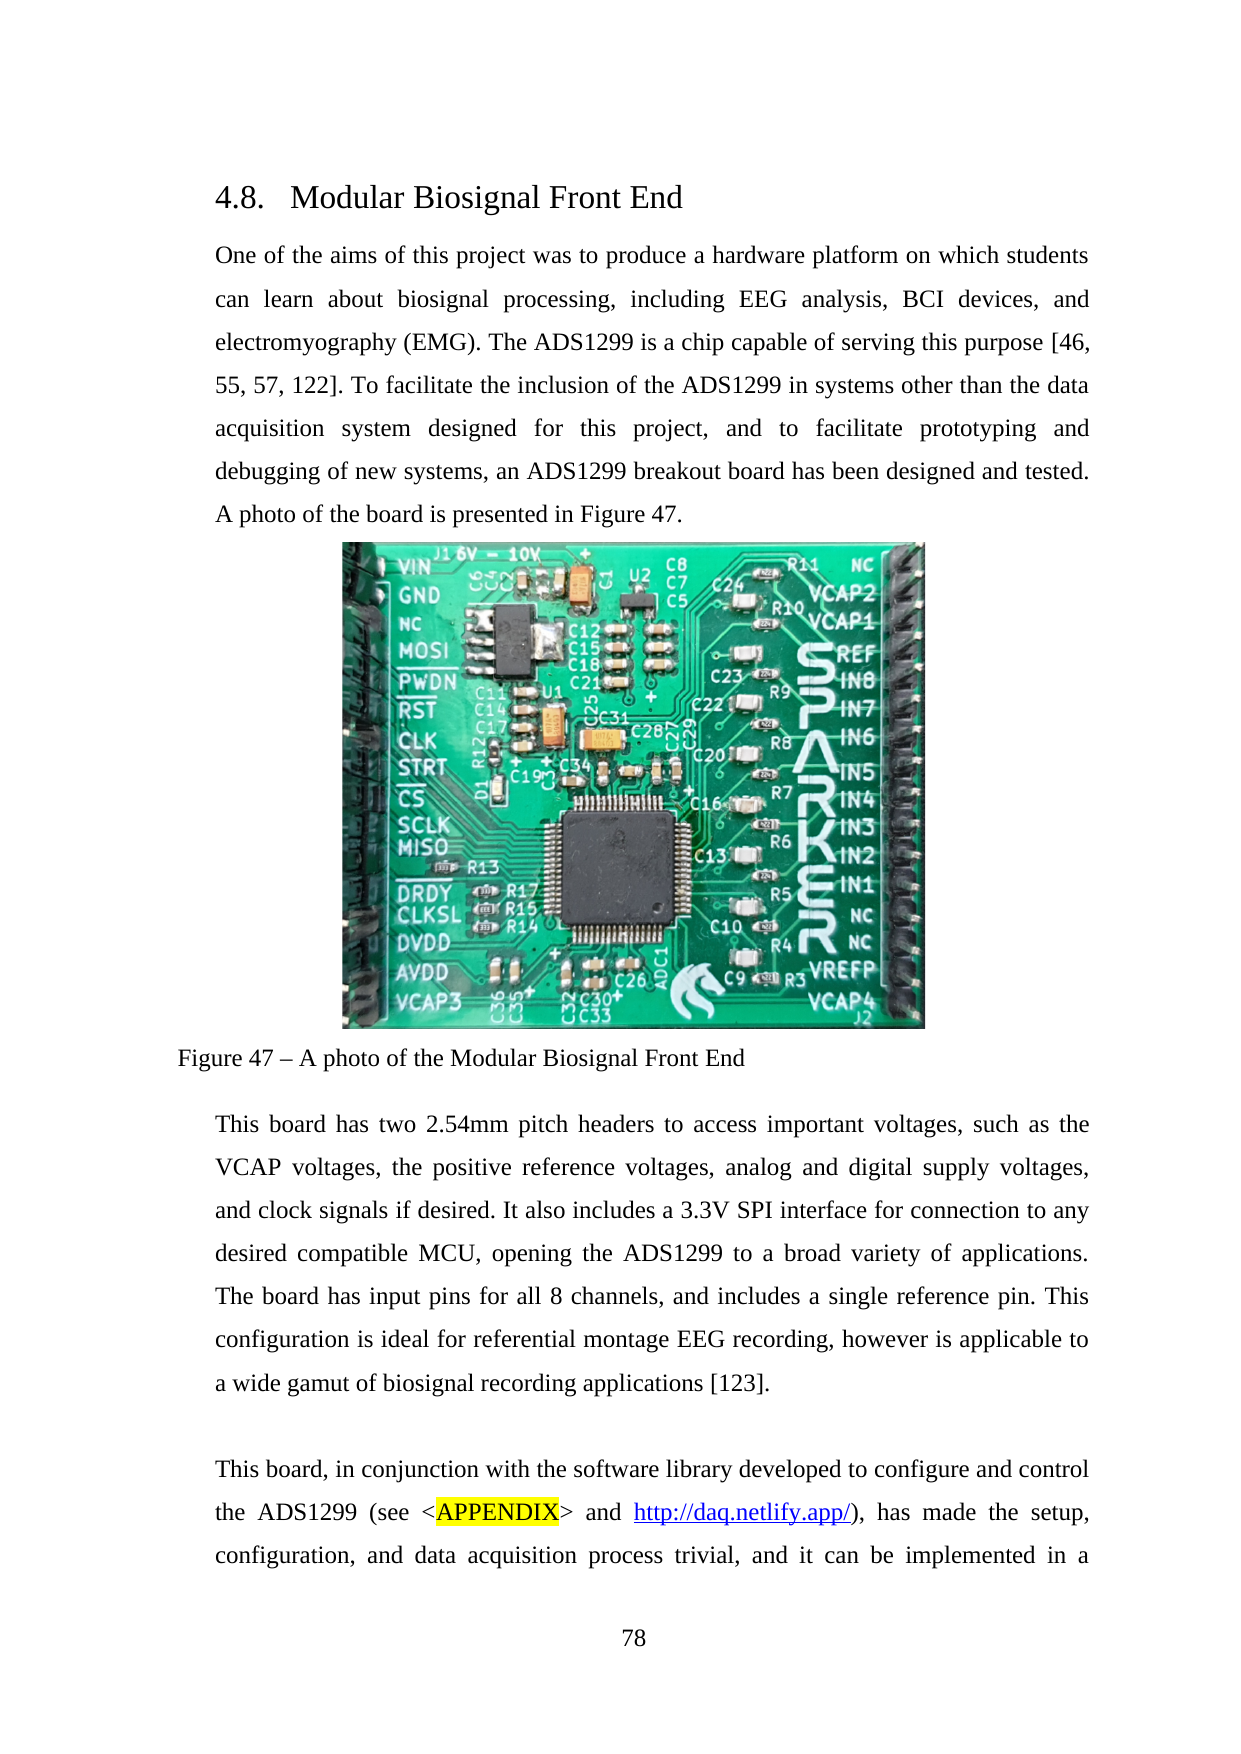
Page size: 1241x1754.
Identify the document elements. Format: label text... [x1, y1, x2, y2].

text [215, 1454, 1090, 1569]
picture [342, 542, 926, 1029]
subtitle Modular Biosignal Front End [215, 177, 1090, 216]
text This board has two 2.54mm pitch headers to access important voltages, such as the VCAP voltages, the positive reference voltages, analog and digital supply voltages, and clock signals if desired. It also includes a 3.3V SPI interface for connection to any desired compatible MCU, opening the ADS1299 to a broad variety of applications. The board has input pins for all 8 channels, and includes a single reference pin. This configuration is ideal for referential montage EEG recording, however is applicable to a wide gamut of biosignal recording applications [123]. [215, 1109, 1090, 1396]
text One of the aims of this project was to produce a hardware platform on which students can learn about biosignal processing, including EEG analysis, BCI devices, and electromyography (EMG). The ADS1299 is a chip capable of serving this purpose [46, 55, 57, 122]. To facilitate the inclusion of the ADS1299 in systems other than the data acquisition system designed for this project, and to facilitate prototyping and debugging of new systems, an ADS1299 breakout board has been designed and tested. A photo of the board is presented in Figure 47. [215, 241, 1090, 528]
